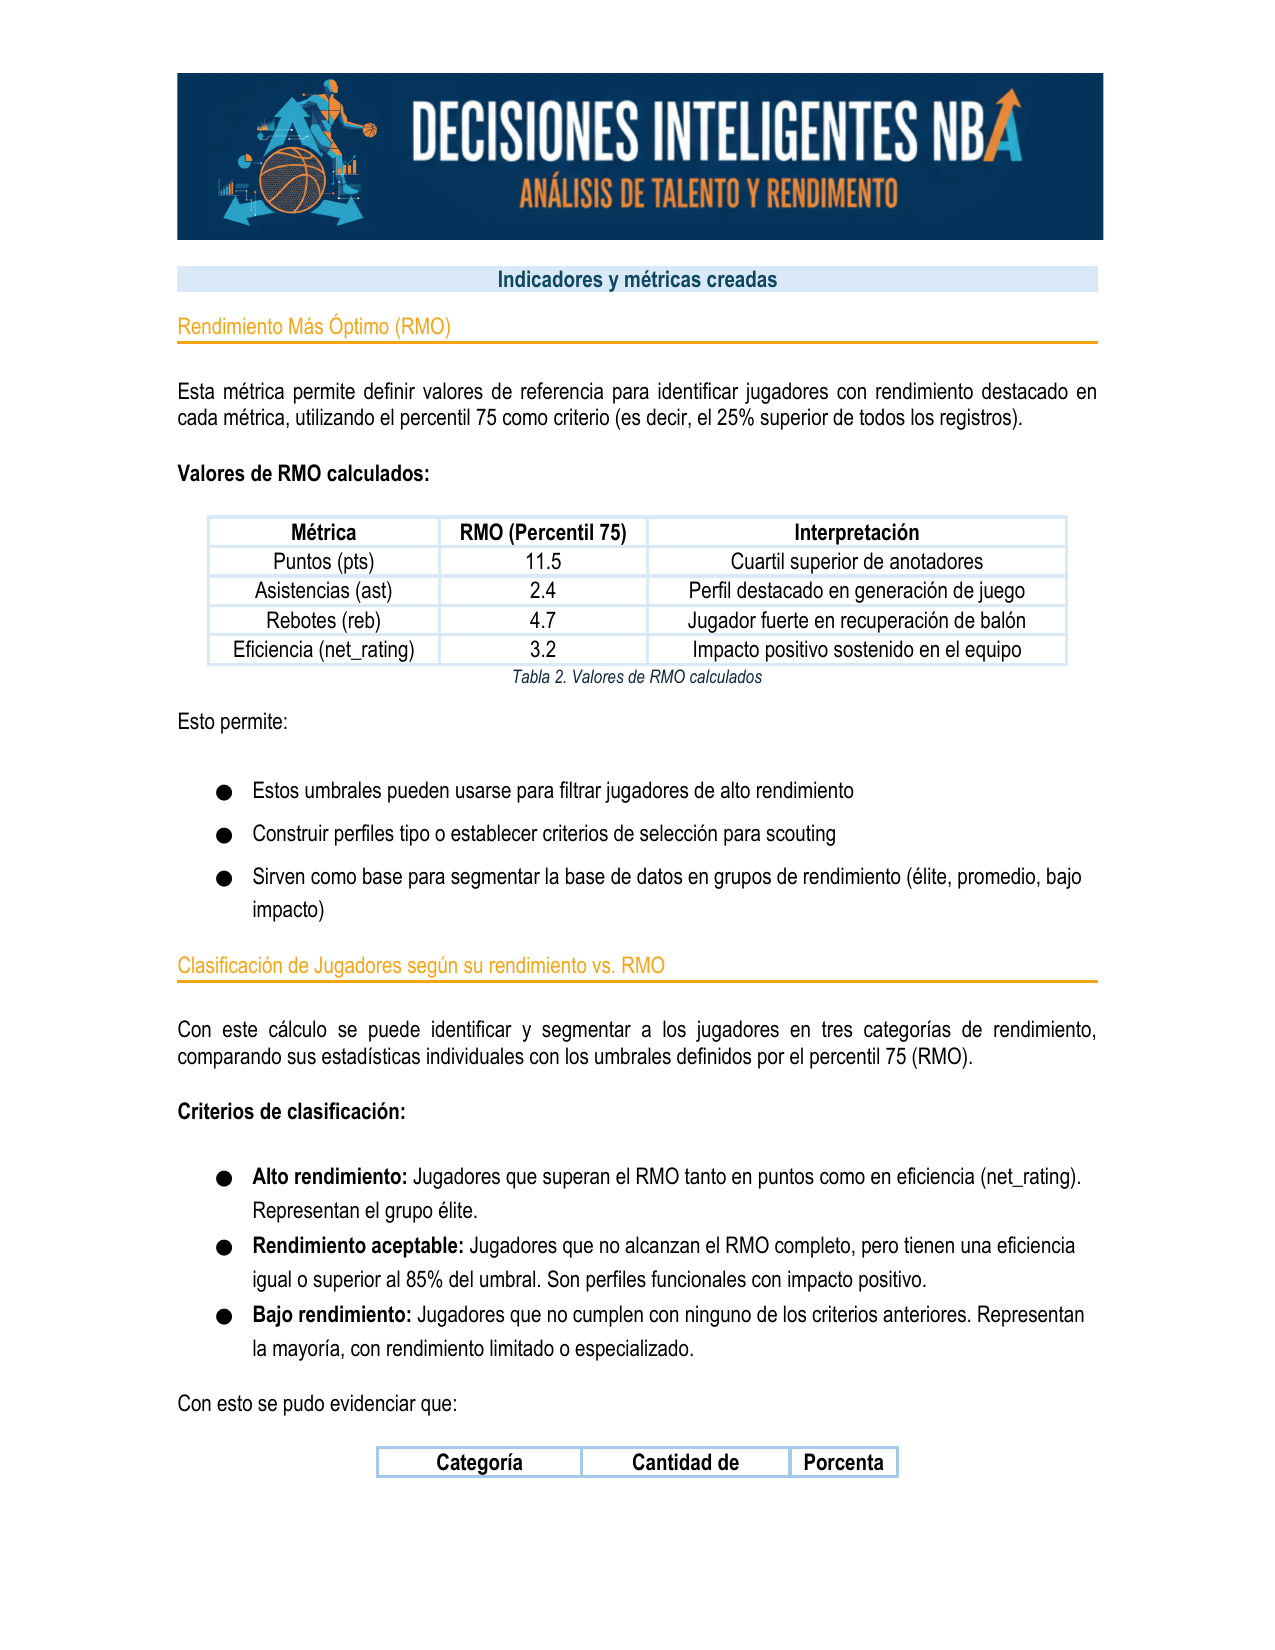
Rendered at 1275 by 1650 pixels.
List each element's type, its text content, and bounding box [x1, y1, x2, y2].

picture [177, 73, 1104, 240]
table_cell Puntos (pts) [210, 548, 438, 574]
subtitle Rendimiento Más Óptimo (RMO) [177, 313, 1098, 341]
list Sirven como base para segmentar la base de datos en grupos de rendimiento (élite, promedio, bajo impacto) [215, 853, 1098, 922]
text Valores de RMO calculados: [177, 460, 1098, 486]
table_cell Rebotes (reb) [210, 607, 438, 633]
table_cell Asistencias (ast) [210, 578, 438, 604]
text Con esto se pudo evidenciar que: [177, 1390, 1098, 1417]
list Estos umbrales pueden usarse para filtrar jugadores de alto rendimiento [215, 768, 1098, 811]
text Esto permite: [177, 708, 1098, 734]
table_cell Jugador fuerte en recuperación de balón [649, 607, 1065, 633]
list Alto rendimiento: Jugadores que superan el RMO tanto en puntos como en eficiencia (net_rating). Representan el grupo élite. [215, 1154, 1098, 1223]
table_header Cantidad de jugadores [583, 1449, 788, 1475]
subtitle Clasificación de Jugadores según su rendimiento vs. RMO [177, 952, 1098, 980]
table_cell Perfil destacado en generación de juego [649, 578, 1065, 604]
table_header Porcentaje [792, 1449, 896, 1475]
list Bajo rendimiento: Jugadores que no cumplen con ninguno de los criterios anteriores. Representan la mayoría, con rendimiento limitado o especializado. [215, 1292, 1098, 1361]
table_header RMO (Percentil 75) [441, 519, 646, 545]
table_cell Eficiencia (net_rating) [210, 636, 438, 663]
table_cell 3.2 [441, 636, 646, 663]
text Tabla 2. Valores de RMO calculados [177, 666, 1098, 687]
text Esta métrica permite definir valores de referencia para identificar jugadores con rendimiento destacado en cada métrica, utilizando el percentil 75 como criterio (es decir, el 25% superior de todos los registros). [177, 378, 1098, 431]
list Rendimiento aceptable: Jugadores que no alcanzan el RMO completo, pero tienen una eficiencia igual o superior al 85% del umbral. Son perfiles funcionales con impacto positivo. [215, 1223, 1098, 1292]
subtitle Indicadores y métricas creadas [177, 266, 1098, 292]
table_header Interpretación [649, 519, 1065, 545]
table_cell 11.5 [441, 548, 646, 574]
table_cell Cuartil superior de anotadores [649, 548, 1065, 574]
table_cell 2.4 [441, 578, 646, 604]
table_cell Impacto positivo sostenido en el equipo [649, 636, 1065, 663]
table_header Categoría [379, 1449, 580, 1475]
table_header Métrica [210, 519, 438, 545]
table_cell 4.7 [441, 607, 646, 633]
text Con este cálculo se puede identificar y segmentar a los jugadores en tres categorías de rendimiento, comparando sus estadísticas individuales con los umbrales definidos por el percentil 75 (RMO). [177, 1016, 1098, 1069]
text Criterios de clasificación: [177, 1098, 1098, 1125]
list Construir perfiles tipo o establecer criterios de selección para scouting [215, 811, 1098, 853]
